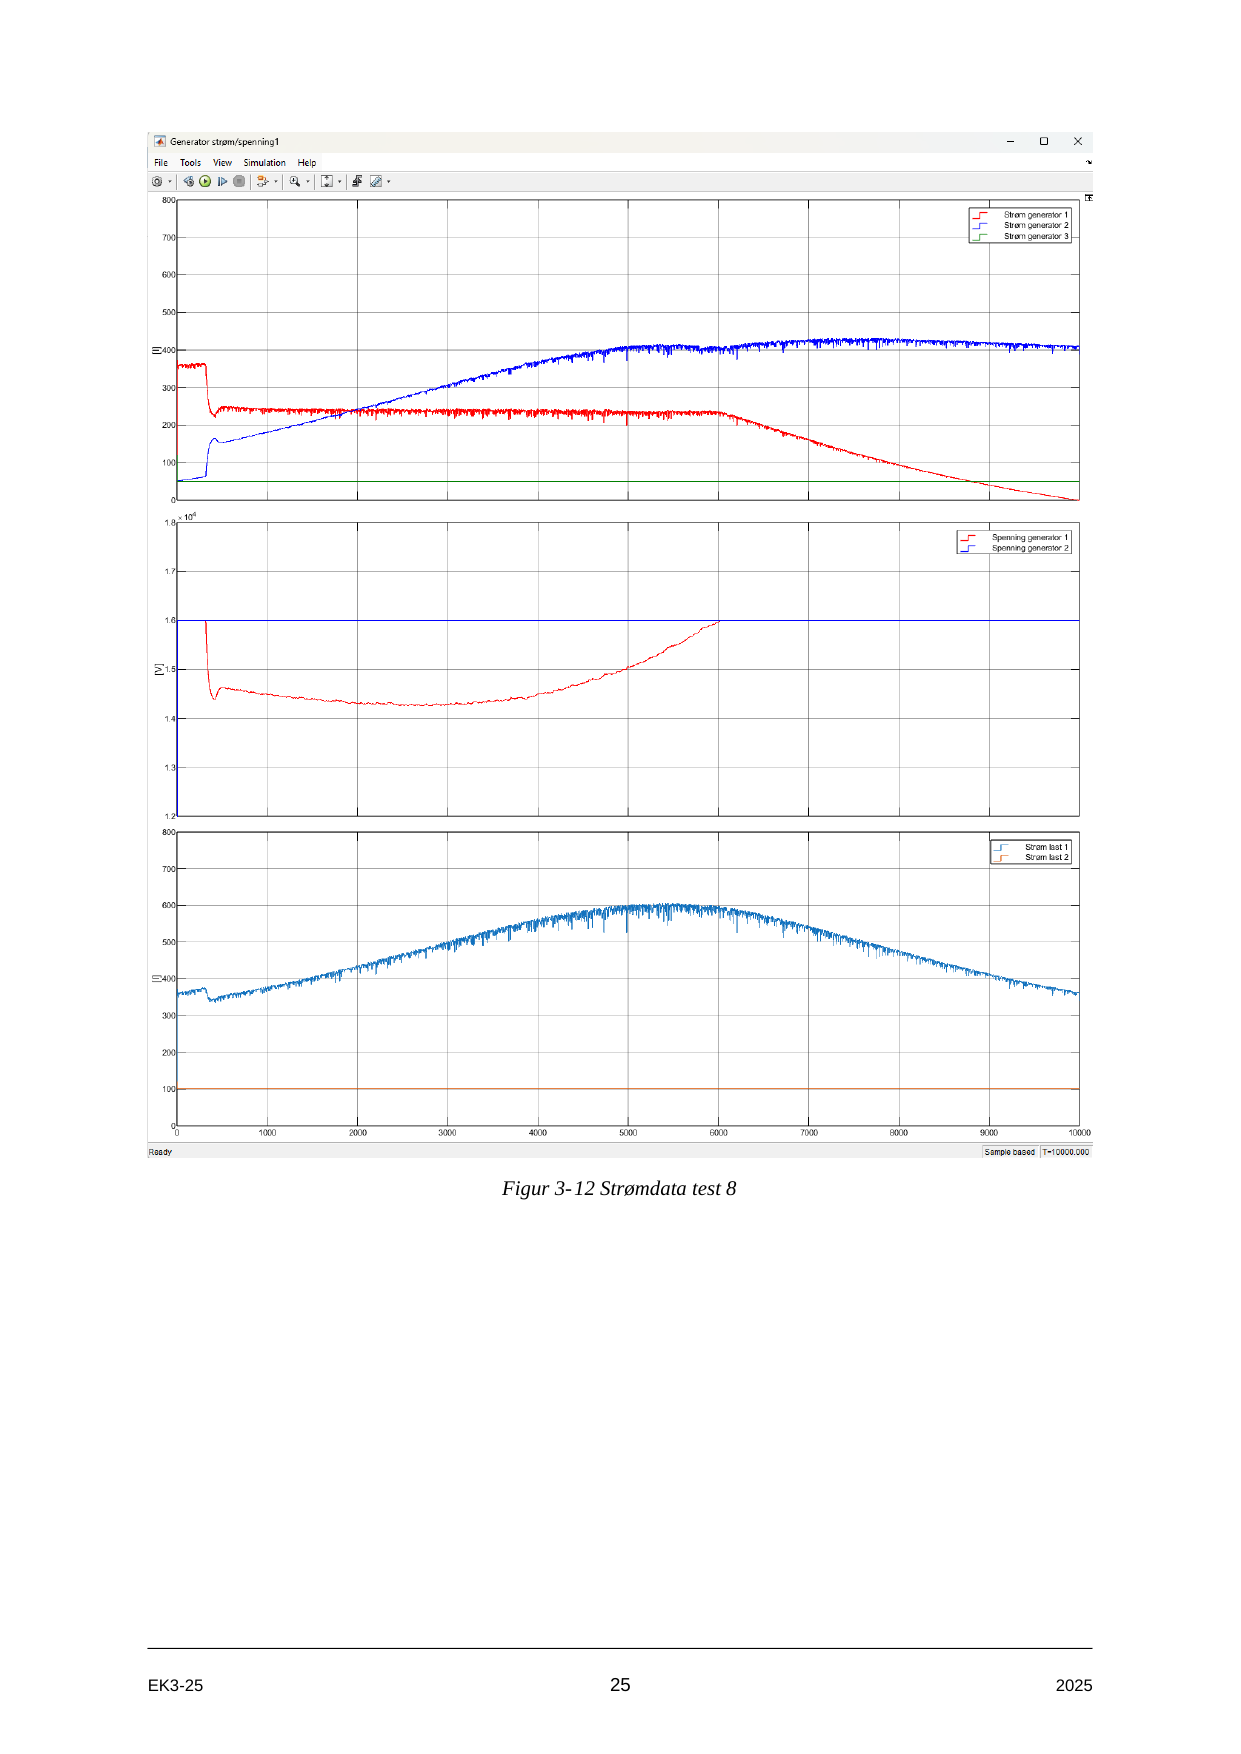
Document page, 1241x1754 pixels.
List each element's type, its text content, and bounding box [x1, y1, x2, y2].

picture [147, 132, 1093, 1158]
